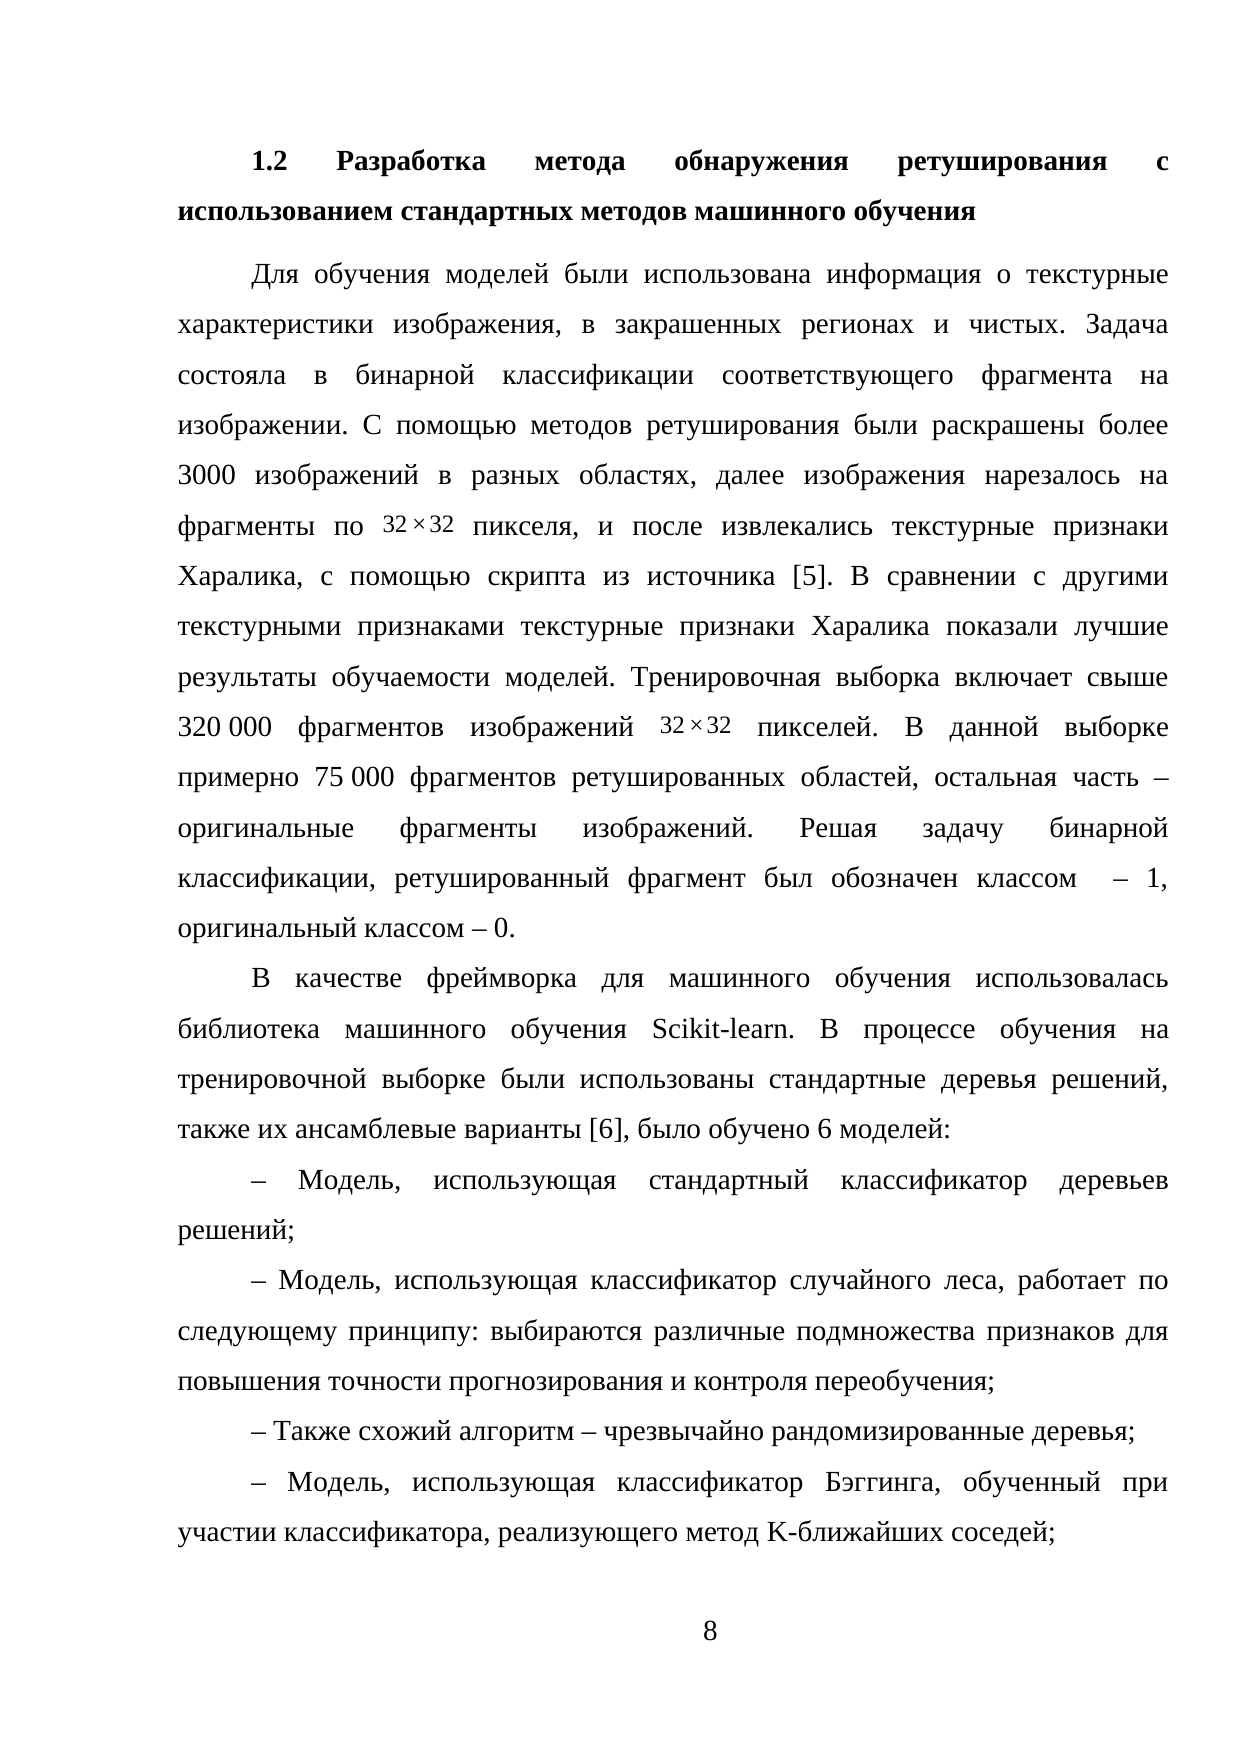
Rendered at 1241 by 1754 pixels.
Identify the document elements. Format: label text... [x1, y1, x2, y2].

subtitle 1.2 Разработка метода обнаружения ретуширования с использованием стандартных методов машинного обучения [177, 143, 1169, 227]
text В качестве фреймворка для машинного обучения использовалась библиотека машинного обучения Scikit-learn. В процессе обучения на тренировочной выборке были использованы стандартные деревья решений, также их ансамблевые варианты [6], было обучено 6 моделей: [177, 961, 1169, 1145]
text – Также схожий алгоритм – чрезвычайно рандомизированные деревья; [177, 1413, 1169, 1447]
text – Модель, использующая стандартный классификатор деревьев решений; [177, 1162, 1169, 1246]
text Для обучения моделей были использована информация о текстурные характеристики изображения, в закрашенных регионах и чистых. Задача состояла в бинарной классификации соответствующего фрагмента на изображении. С помощью методов ретуширования были раскрашены более 3000 изображений в разных областях, далее изображения нарезалось на фрагменты по пикселя, и после извлекались текстурные признаки Харалика, с помощью скрипта из источника [5]. В сравнении с другими текстурными признаками текстурные признаки Харалика показали лучшие результаты обучаемости моделей. Тренировочная выборка включает свыше 320 000 фрагментов изображений пикселей. В данной выборке примерно 75 000 фрагментов ретушированных областей, остальная часть – оригинальные фрагменты изображений. Решая задачу бинарной классификации, ретушированный фрагмент был обозначен классом – 1, оригинальный классом – 0. [177, 256, 1169, 944]
text – Модель, использующая классификатор Бэггинга, обученный при участии классификатора, реализующего метод K-ближайших соседей; [177, 1464, 1169, 1548]
text – Модель, использующая классификатор случайного леса, работает по следующему принципу: выбираются различные подмножества признаков для повышения точности прогнозирования и контроля переобучения; [177, 1262, 1169, 1397]
